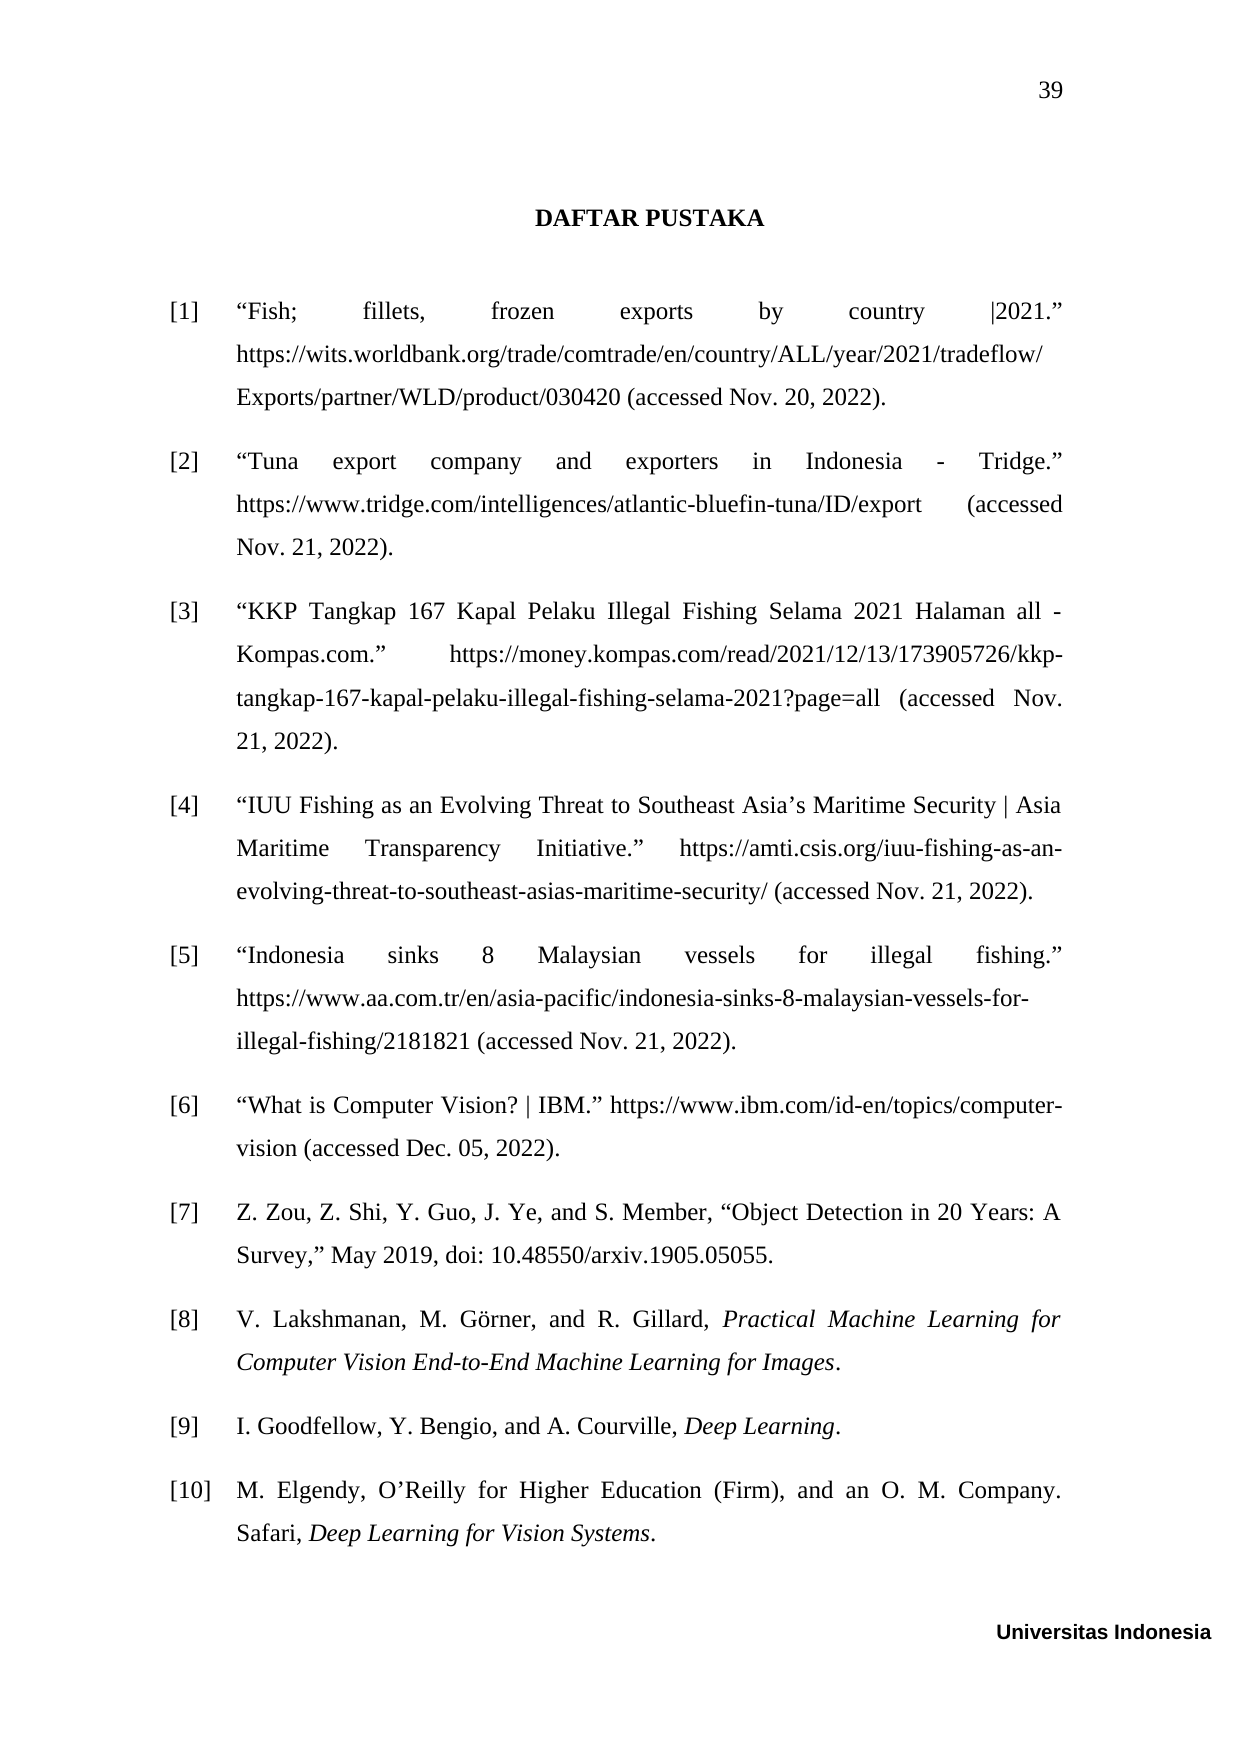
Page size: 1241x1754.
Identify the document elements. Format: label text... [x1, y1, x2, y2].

subtitle DAFTAR PUSTAKA [236, 203, 1063, 232]
